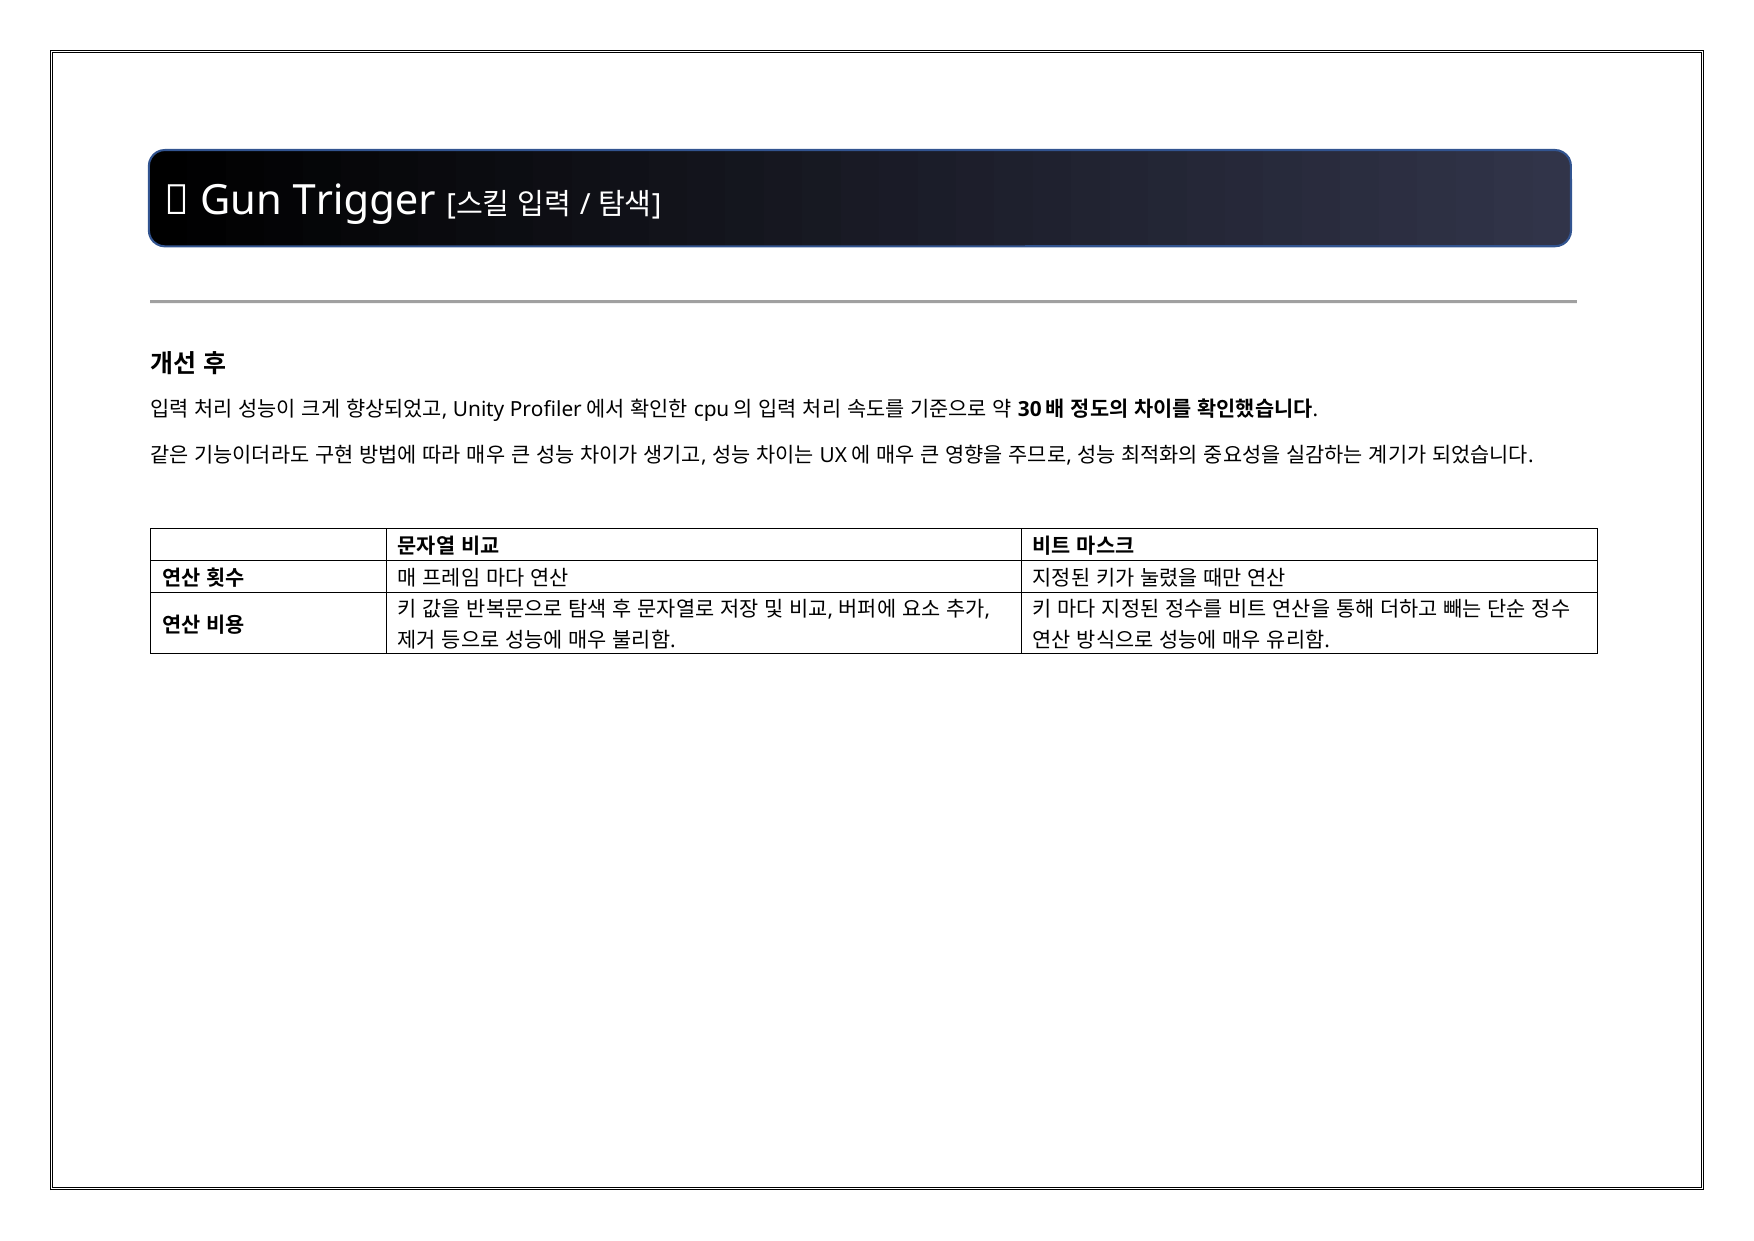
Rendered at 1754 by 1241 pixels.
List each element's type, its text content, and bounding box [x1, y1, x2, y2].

table_cell 매 프레임 마다 연산 [387, 561, 1021, 592]
table_cell 지정된 키가 눌렸을 때만 연산 [1022, 561, 1597, 592]
table_cell 키 값을 반복문으로 탐색 후 문자열로 저장 및 비교, 버퍼에 요소 추가, 제거 등으로 성능에 매우 불리함. [387, 593, 1021, 653]
table_header 문자열 비교 [387, 529, 1021, 560]
table_header [151, 529, 386, 560]
subtitle 개선 후 [150, 344, 1577, 380]
text 같은 기능이더라도 구현 방법에 따라 매우 큰 성능 차이가 생기고, 성능 차이는 UX에 매우 큰 영향을 주므로, 성능 최적화의 중요성을 실감하는 계기가 되었습니다. [150, 438, 1577, 469]
text 입력 처리 성능이 크게 향상되었고, Unity Profiler에서 확인한 cpu의 입력 처리 속도를 기준으로 약 30배 정도의 차이를 확인했습니다. [150, 393, 1577, 423]
table_header 비트 마스크 [1022, 529, 1597, 560]
table_cell 키 마다 지정된 정수를 비트 연산을 통해 더하고 빼는 단순 정수 연산 방식으로 성능에 매우 유리함. [1022, 593, 1597, 653]
table_cell 연산 비용 [151, 593, 386, 653]
table_cell 연산 횟수 [151, 561, 386, 592]
